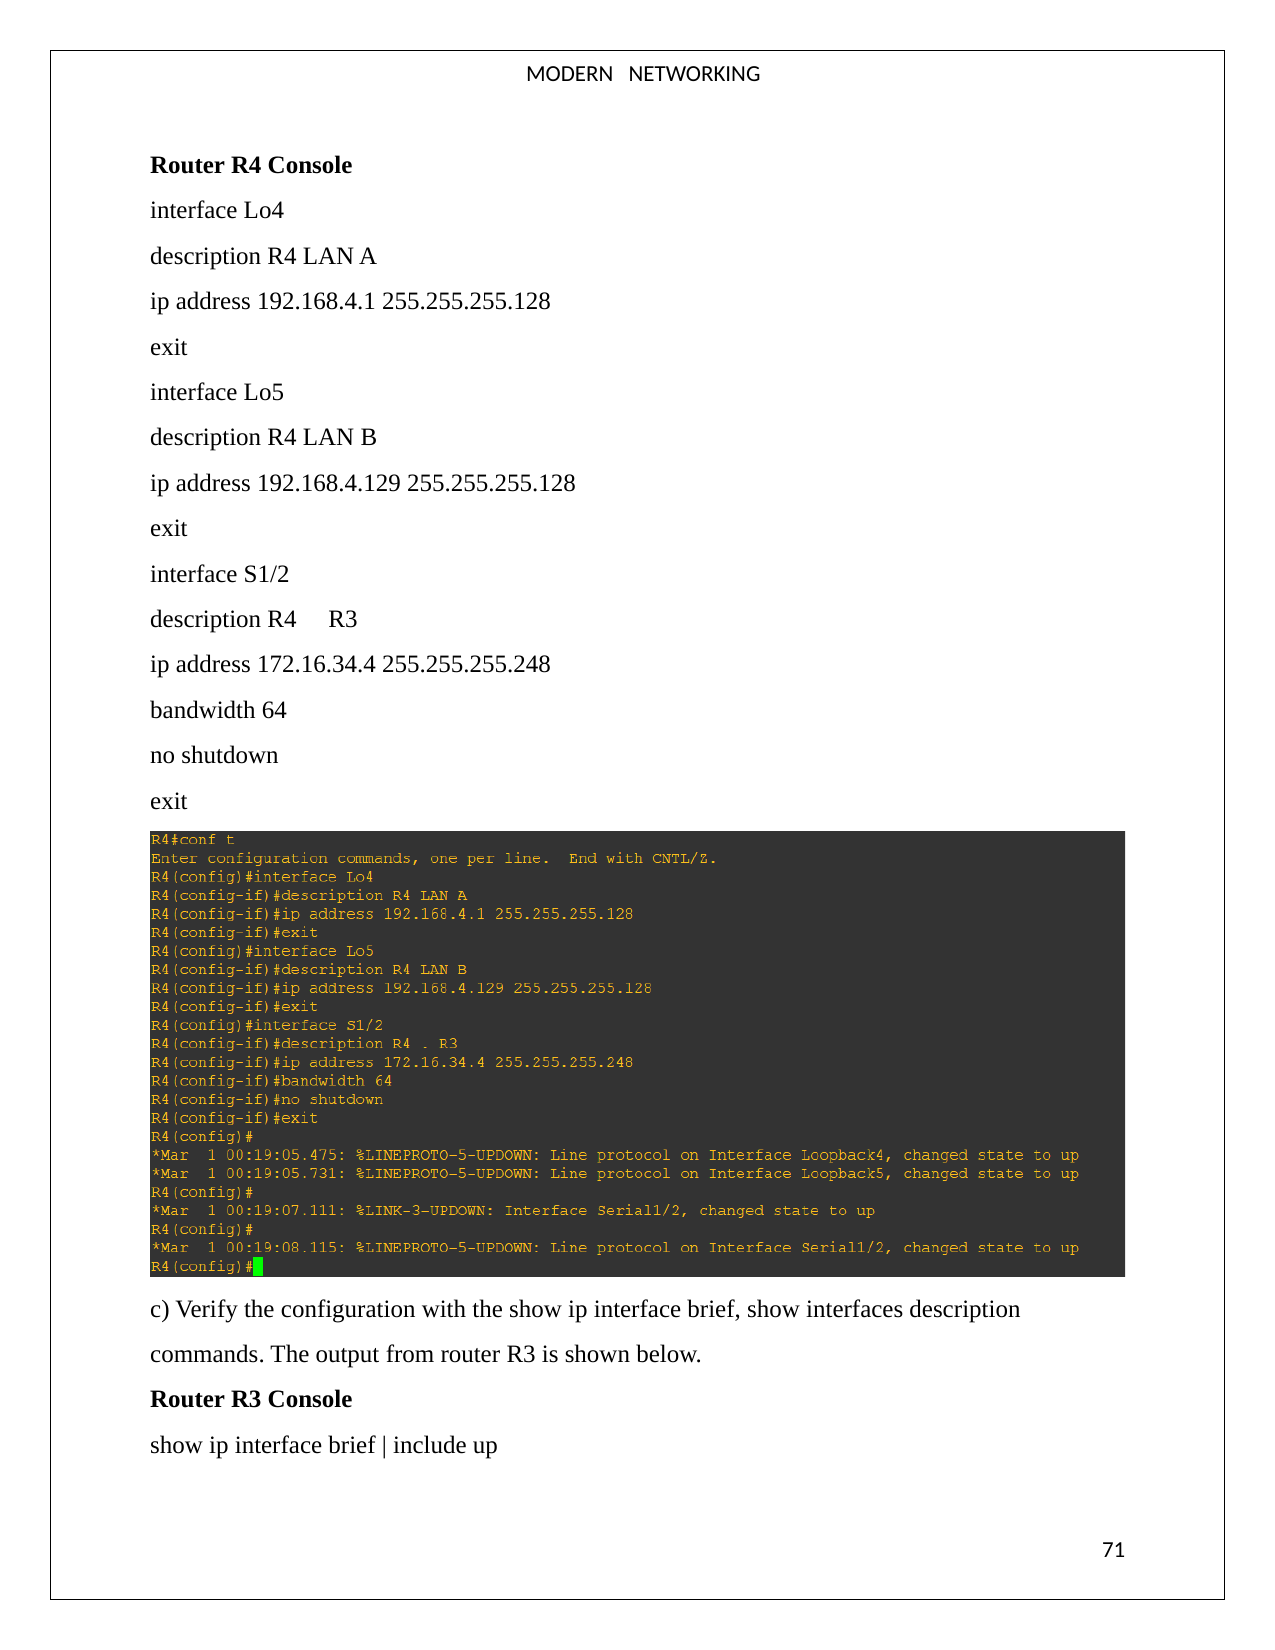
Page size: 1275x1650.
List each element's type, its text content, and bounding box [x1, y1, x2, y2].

text interface S1/2 [150, 559, 1125, 587]
text description R4  R3 [150, 604, 1125, 633]
text commands. The output from router R3 is shown below. [150, 1339, 1125, 1368]
text ip address 172.16.34.4 255.255.255.248 [150, 649, 1125, 678]
text bandwidth 64 [150, 695, 1125, 724]
text description R4 LAN A [150, 241, 1125, 269]
text show ip interface brief | include up [150, 1430, 1125, 1459]
text exit [150, 332, 1125, 360]
text interface Lo5 [150, 377, 1125, 406]
text Router R4 Console [150, 150, 1125, 179]
text Router R3 Console [150, 1384, 1125, 1413]
text interface Lo4 [150, 195, 1125, 224]
text description R4 LAN B [150, 422, 1125, 451]
picture [150, 831, 1125, 1277]
text c) Verify the configuration with the show ip interface brief, show interfaces description [150, 1294, 1125, 1322]
text exit [150, 513, 1125, 542]
text ip address 192.168.4.1 255.255.255.128 [150, 286, 1125, 315]
text no shutdown [150, 740, 1125, 769]
text exit [150, 786, 1125, 814]
text ip address 192.168.4.129 255.255.255.128 [150, 468, 1125, 497]
